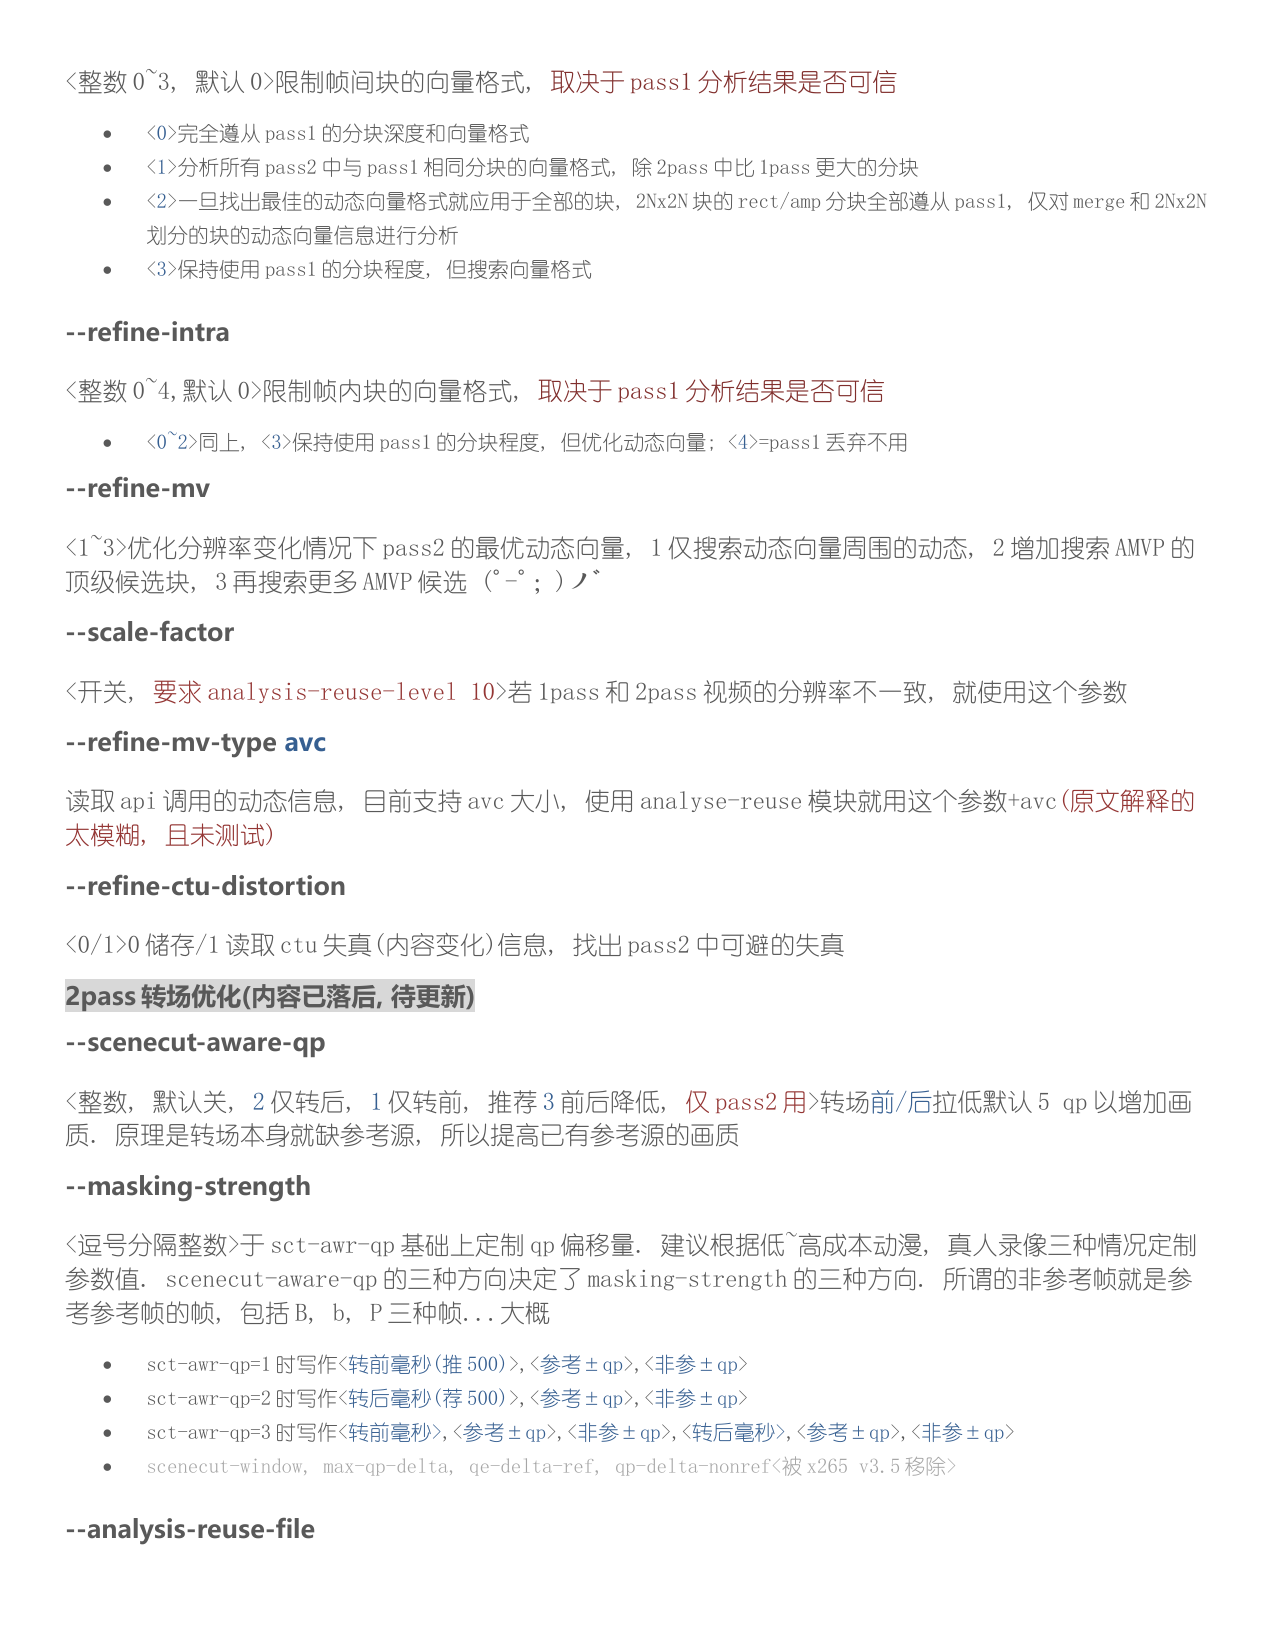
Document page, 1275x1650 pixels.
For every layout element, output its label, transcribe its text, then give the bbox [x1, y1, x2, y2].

text --scale-factor [65, 547, 1210, 581]
subtitle 2pass转场优化(内容已落后, 待更新) [65, 911, 1210, 945]
text <0~2>同上, <3>保持使用pass1的分块程度, 但优化动态向量; <4>=pass1丢弃不用 [102, 357, 1210, 391]
text sct-awr-qp=3时写作<转前毫秒>,<参考±qp>,<非参±qp>,<转后毫秒>,<参考±qp>,<非参±qp> [102, 1347, 1210, 1381]
text --analysis-reuse-file [65, 1427, 1210, 1461]
text <文件名 默认x265_analysis.dat>若使用了2pass-ABR调优, 则导入multi-pass-opt-analysis/distortion信息的路径, 文件名 [65, 1486, 1210, 1554]
text <0/1>0储存/1读取ctu失真(内容变化)信息, 找出pass2中可避的失真 [65, 860, 1210, 894]
text 读取api调用的动态信息, 目前支持avc大小, 使用analyse-reuse模块就用这个参数+avc(原文解释的太模糊, 且未测试) [65, 716, 1210, 784]
text scenecut-window, max-qp-delta, qe-delta-ref, qp-delta-nonref<被x265 v3.5移除> [102, 1381, 1210, 1415]
text --refine-intra [65, 247, 1210, 281]
text <逗号分隔整数>于sct-awr-qp基础上定制qp偏移量. 建议根据低~高成本动漫, 真人录像三种情况定制参数值. scenecut-aware-qp的三种方向决定了masking-strength的三种方向. 所谓的非参考帧就是参考参考帧的帧, 包括B, b, P三种帧...大概 [65, 1160, 1210, 1262]
text <1~3>优化分辨率变化情况下pass2的最优动态向量, 1仅搜索动态向量周围的动态, 2增加搜索AMVP的顶级候选块, 3再搜索更多AMVP候选 (ﾟ-ﾟ；)ノﾞ [65, 462, 1210, 530]
text <整数, 默认关, 2仅转后, 1仅转前, 推荐3前后降低, 仅pass2用>转场前/后拉低默认5 qp以增加画质. 原理是转场本身就缺参考源, 所以提高已有参考源的画质 [65, 1016, 1210, 1084]
text <整数0~4,默认0>限制帧内块的向量格式, 取决于pass1分析结果是否可信 [65, 306, 1210, 340]
text --scenecut-aware-qp [65, 957, 1210, 991]
text --masking-strength [65, 1101, 1210, 1135]
text --refine-ctu-distortion [65, 801, 1210, 835]
text <3>保持使用pass1的分块程度, 但搜索向量格式 [102, 200, 1210, 234]
text <2>一旦找出最佳的动态向量格式就应用于全部的块, 2Nx2N块的rect/amp分块全部遵从pass1, 仅对merge和2Nx2N划分的块的动态向量信息进行分析 [102, 132, 1210, 200]
text --refine-mv-type avc [65, 657, 1210, 691]
text <1>分析所有pass2中与pass1相同分块的向量格式, 除2pass中比1pass更大的分块 [102, 98, 1210, 132]
text sct-awr-qp=1时写作<转前毫秒(推500)>,<参考±qp>,<非参±qp> [102, 1279, 1210, 1313]
text <开关, 要求analysis-reuse-level 10>若1pass和2pass视频的分辨率不一致, 就使用这个参数 [65, 606, 1210, 640]
text <0>完全遵从pass1的分块深度和向量格式 [102, 64, 1210, 98]
text --refine-mv [65, 403, 1210, 437]
text sct-awr-qp=2时写作<转后毫秒(荐500)>,<参考±qp>,<非参±qp> [102, 1313, 1210, 1347]
